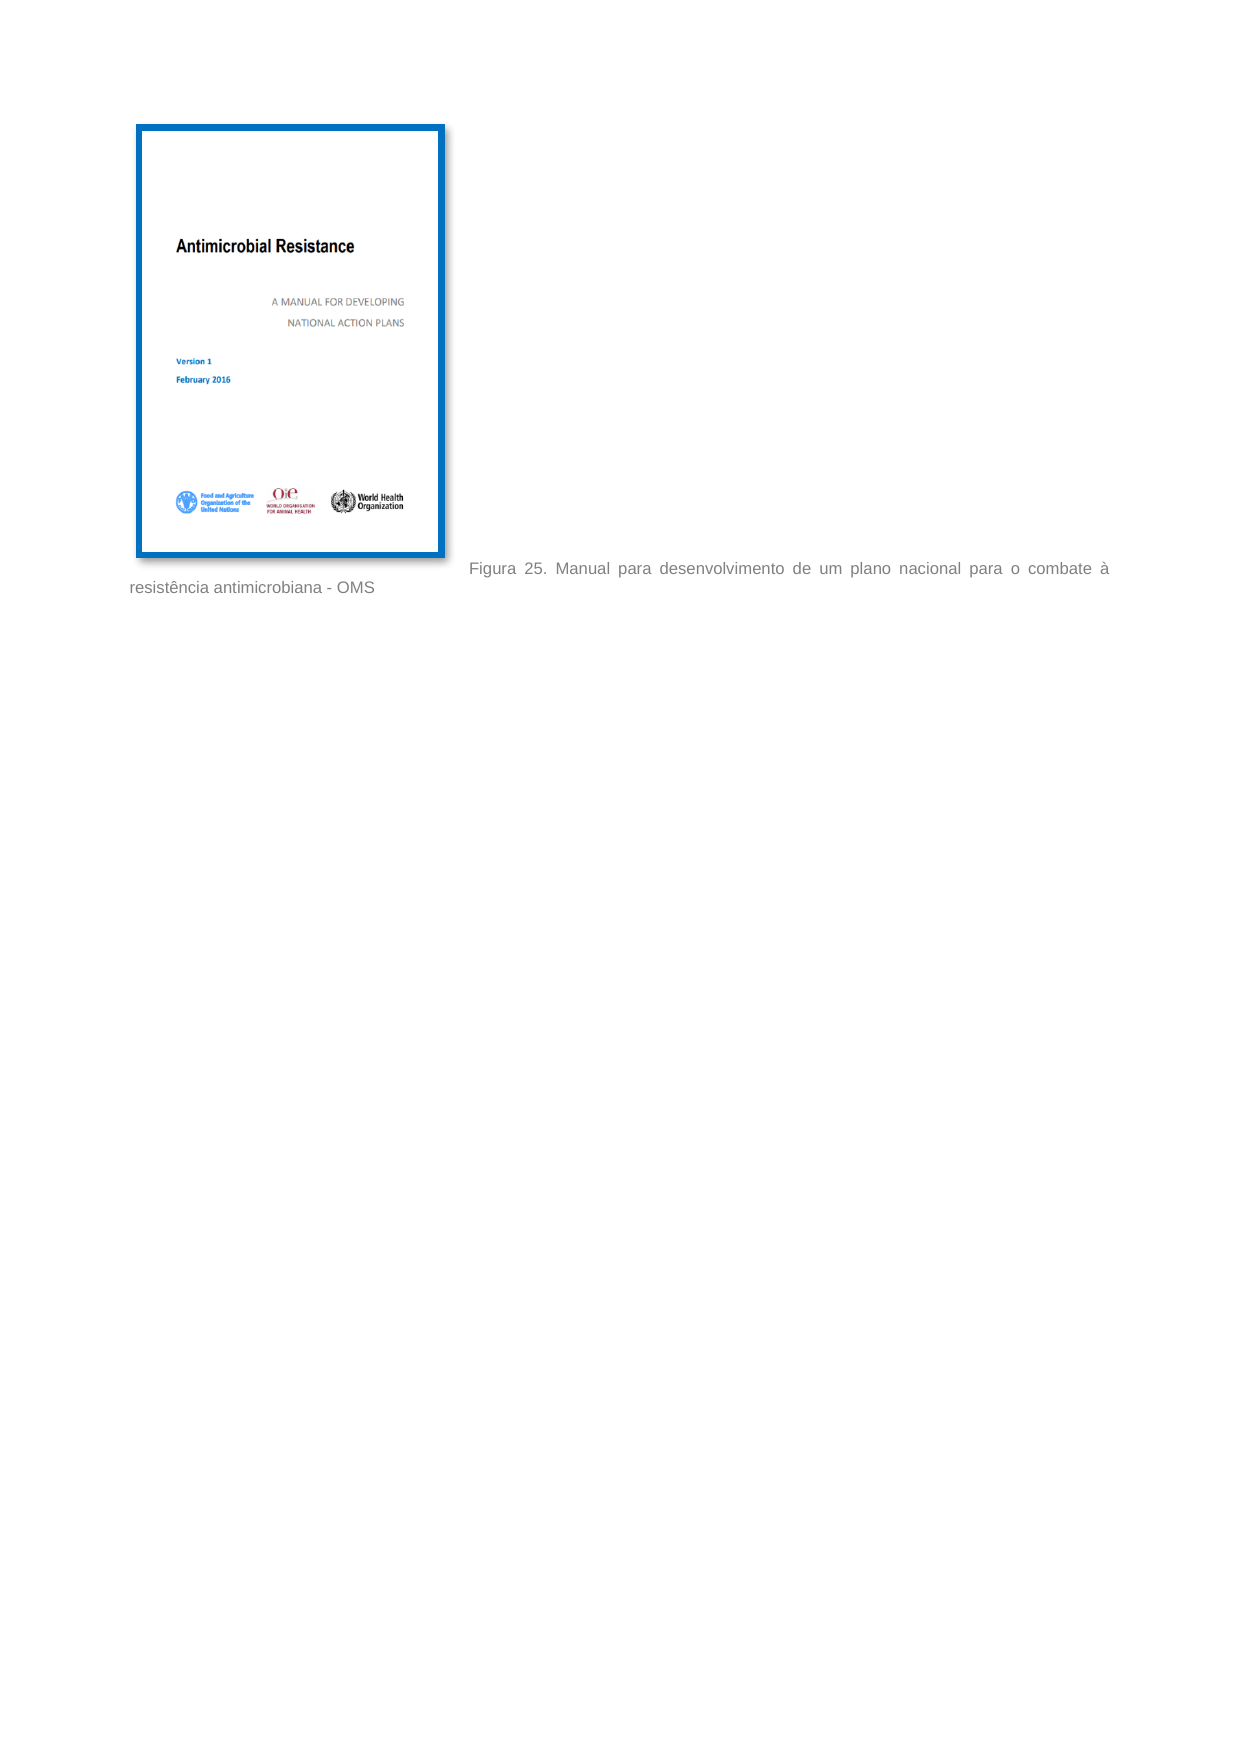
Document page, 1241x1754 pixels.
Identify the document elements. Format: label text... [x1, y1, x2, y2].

picture [142, 131, 438, 552]
table_cell Figura 25. Manual para desenvolvimento de um plano nacional para o combate à resistência antimicrobiana - OMS [118, 118, 1122, 690]
